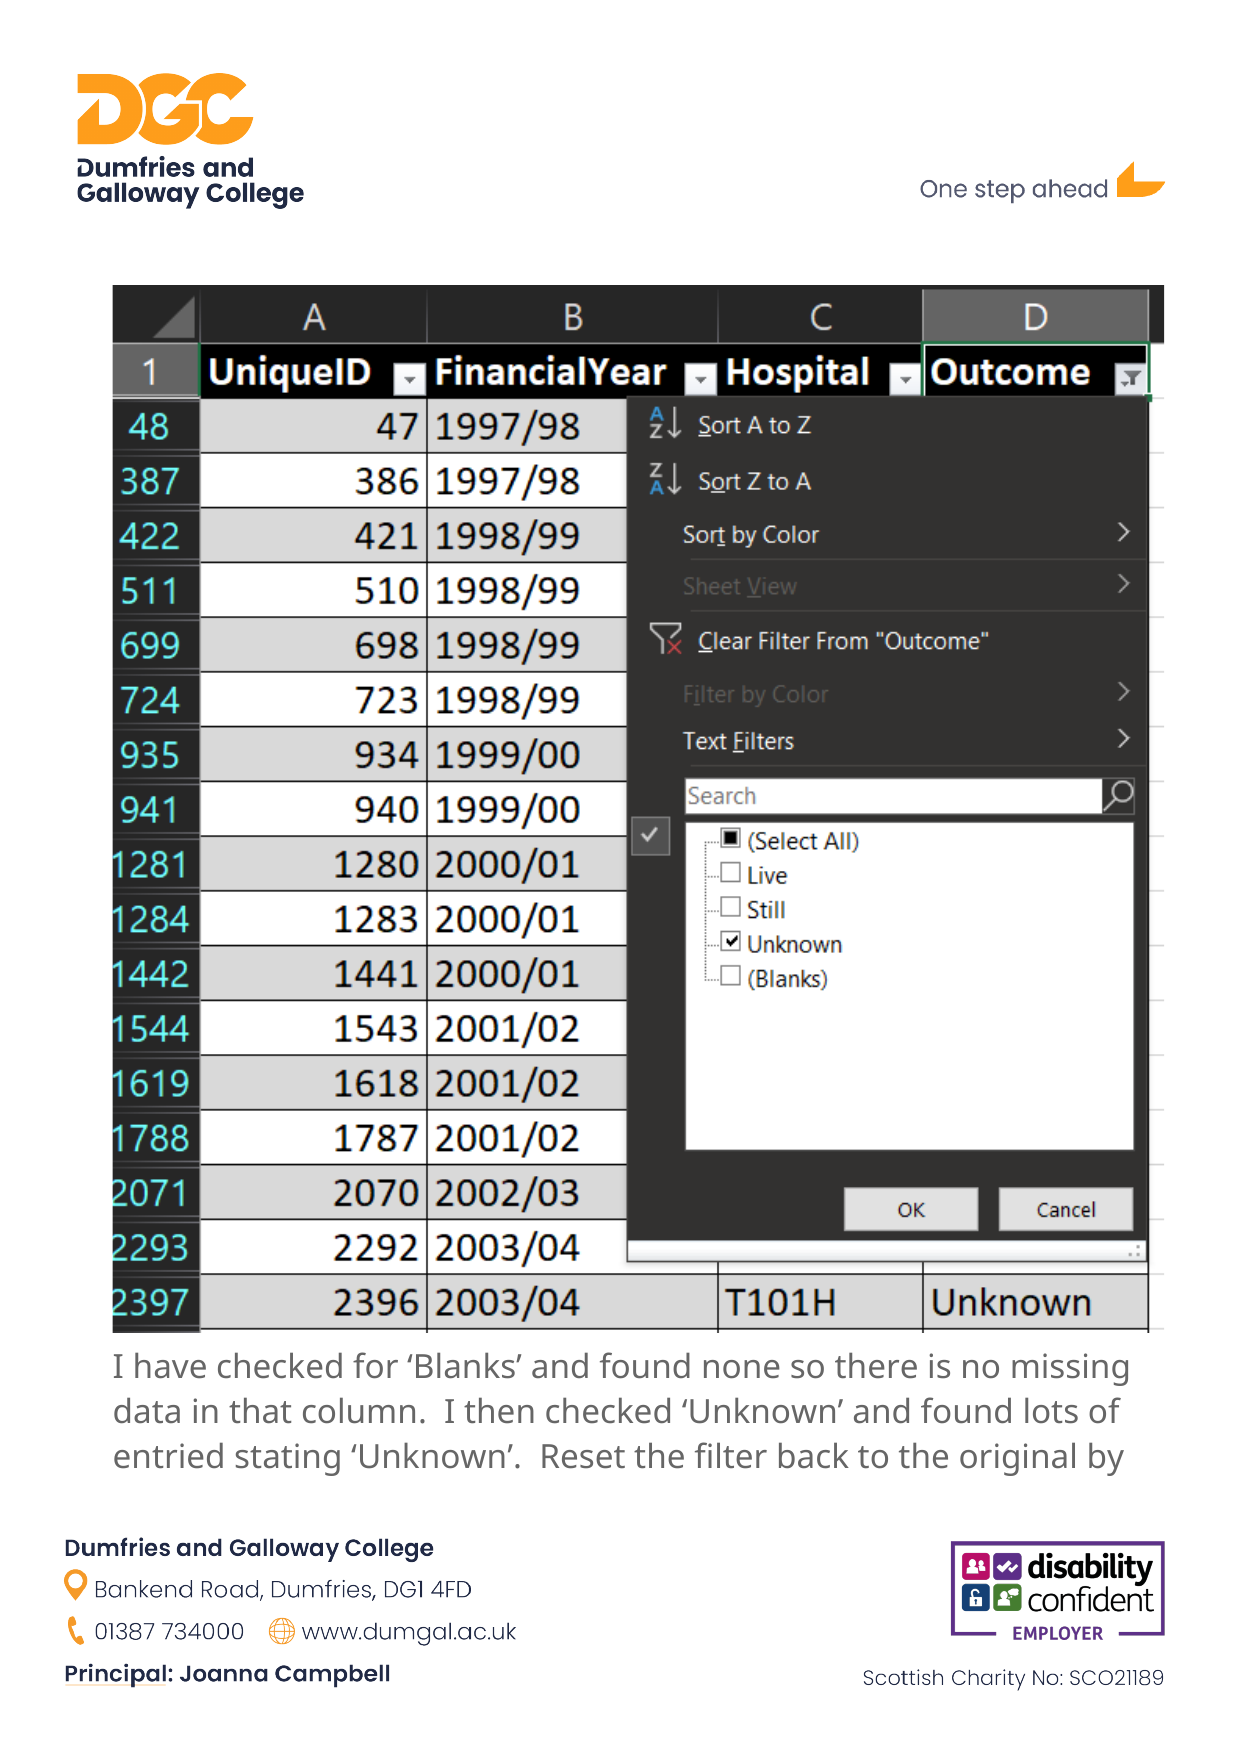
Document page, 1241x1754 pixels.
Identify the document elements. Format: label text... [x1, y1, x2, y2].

picture [112, 285, 1165, 1333]
picture [915, 157, 1170, 209]
picture [77, 73, 304, 209]
picture [0, 1508, 1241, 1735]
